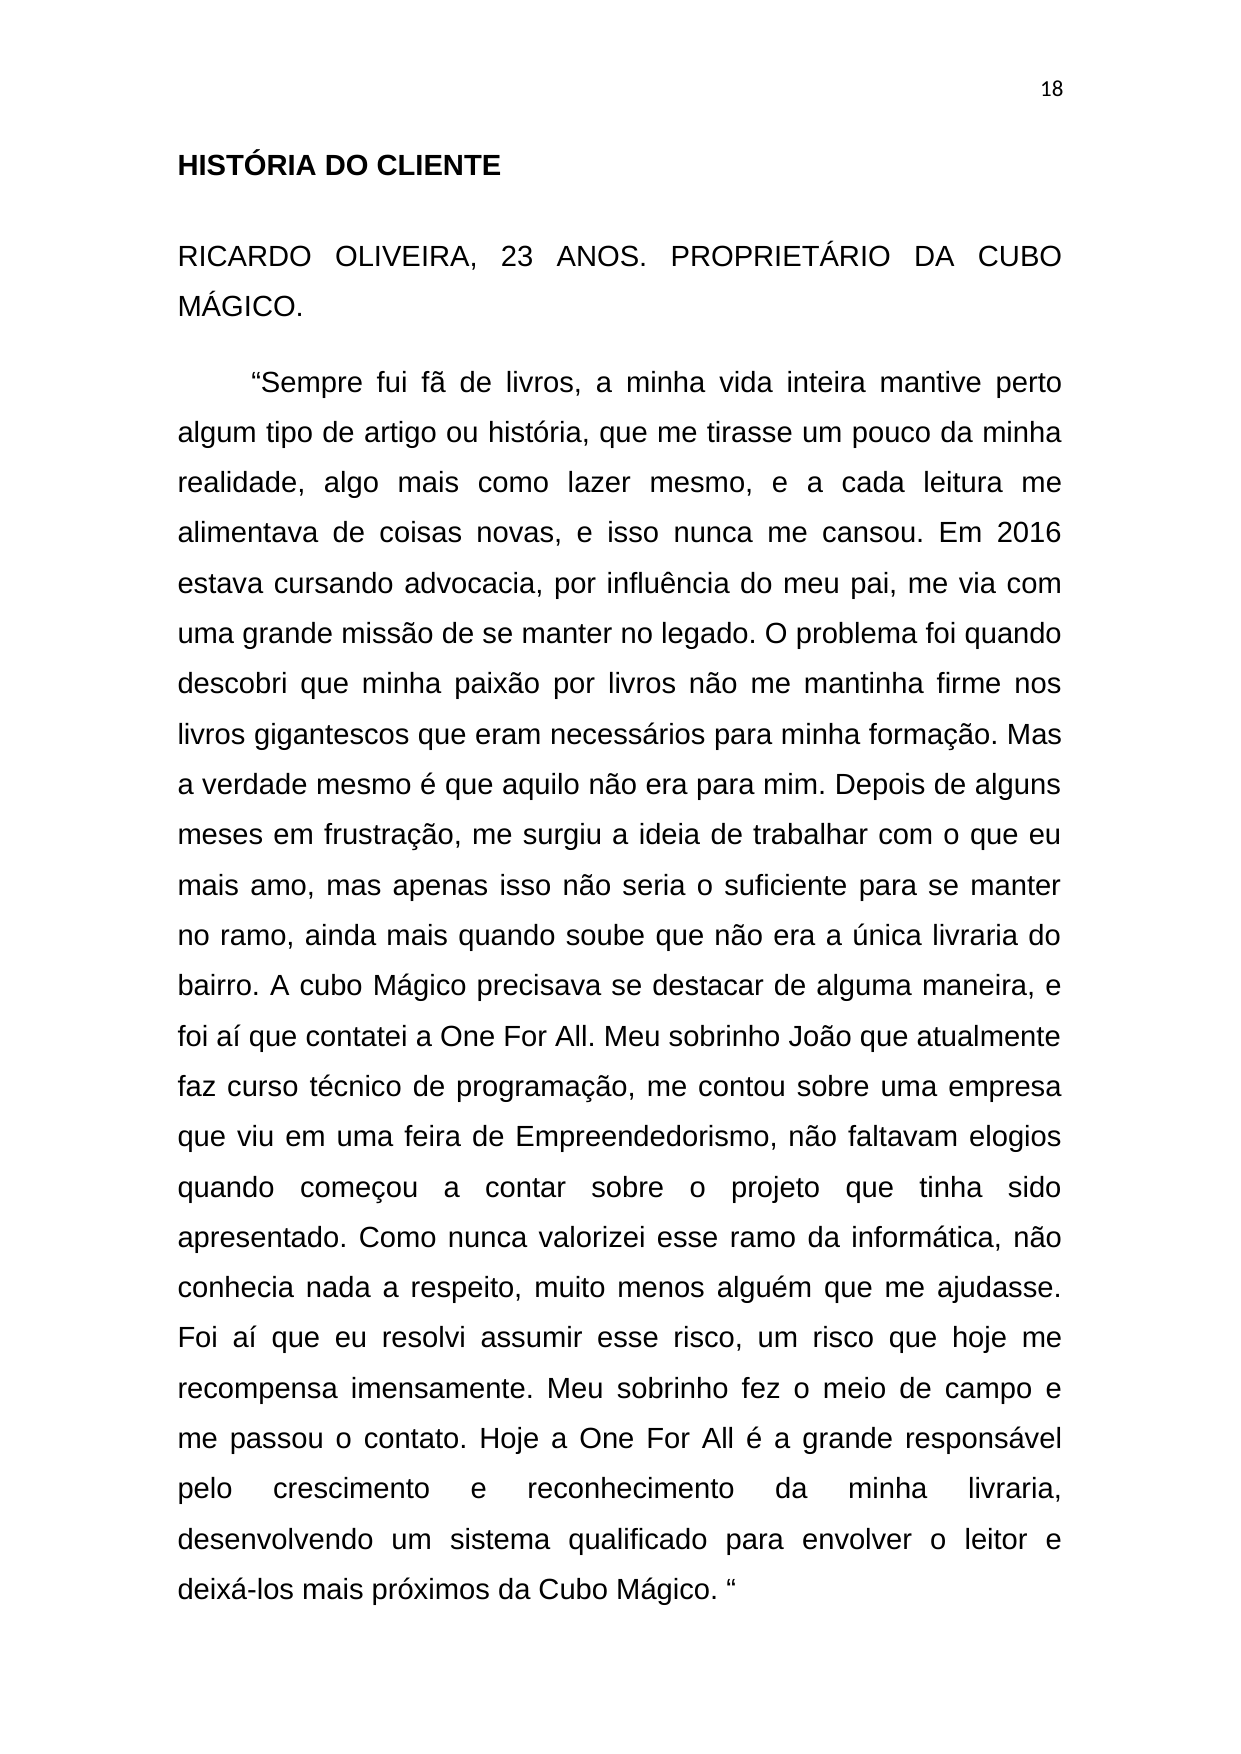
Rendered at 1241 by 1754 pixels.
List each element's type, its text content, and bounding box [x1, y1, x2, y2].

subtitle HISTÓRIA DO CLIENTE [177, 148, 1063, 181]
text RICARDO OLIVEIRA, 23 ANOS. PROPRIETÁRIO DA CUBO MÁGICO. [177, 239, 1063, 323]
text “Sempre fui fã de livros, a minha vida inteira mantive perto algum tipo de artigo ou história, que me tirasse um pouco da minha realidade, algo mais como lazer mesmo, e a cada leitura me alimentava de coisas novas, e isso nunca me cansou. Em 2016 estava cursando advocacia, por influência do meu pai, me via com uma grande missão de se manter no legado. O problema foi quando descobri que minha paixão por livros não me mantinha firme nos livros gigantescos que eram necessários para minha formação. Mas a verdade mesmo é que aquilo não era para mim. Depois de alguns meses em frustração, me surgiu a ideia de trabalhar com o que eu mais amo, mas apenas isso não seria o suficiente para se manter no ramo, ainda mais quando soube que não era a única livraria do bairro. A cubo Mágico precisava se destacar de alguma maneira, e foi aí que contatei a One For All. Meu sobrinho João que atualmente faz curso técnico de programação, me contou sobre uma empresa que viu em uma feira de Empreendedorismo, não faltavam elogios quando começou a contar sobre o projeto que tinha sido apresentado. Como nunca valorizei esse ramo da informática, não conhecia nada a respeito, muito menos alguém que me ajudasse. Foi aí que eu resolvi assumir esse risco, um risco que hoje me recompensa imensamente. Meu sobrinho fez o meio de campo e me passou o contato. Hoje a One For All é a grande responsável pelo crescimento e reconhecimento da minha livraria, desenvolvendo um sistema qualificado para envolver o leitor e deixá-los mais próximos da Cubo Mágico. “ [177, 364, 1063, 1606]
